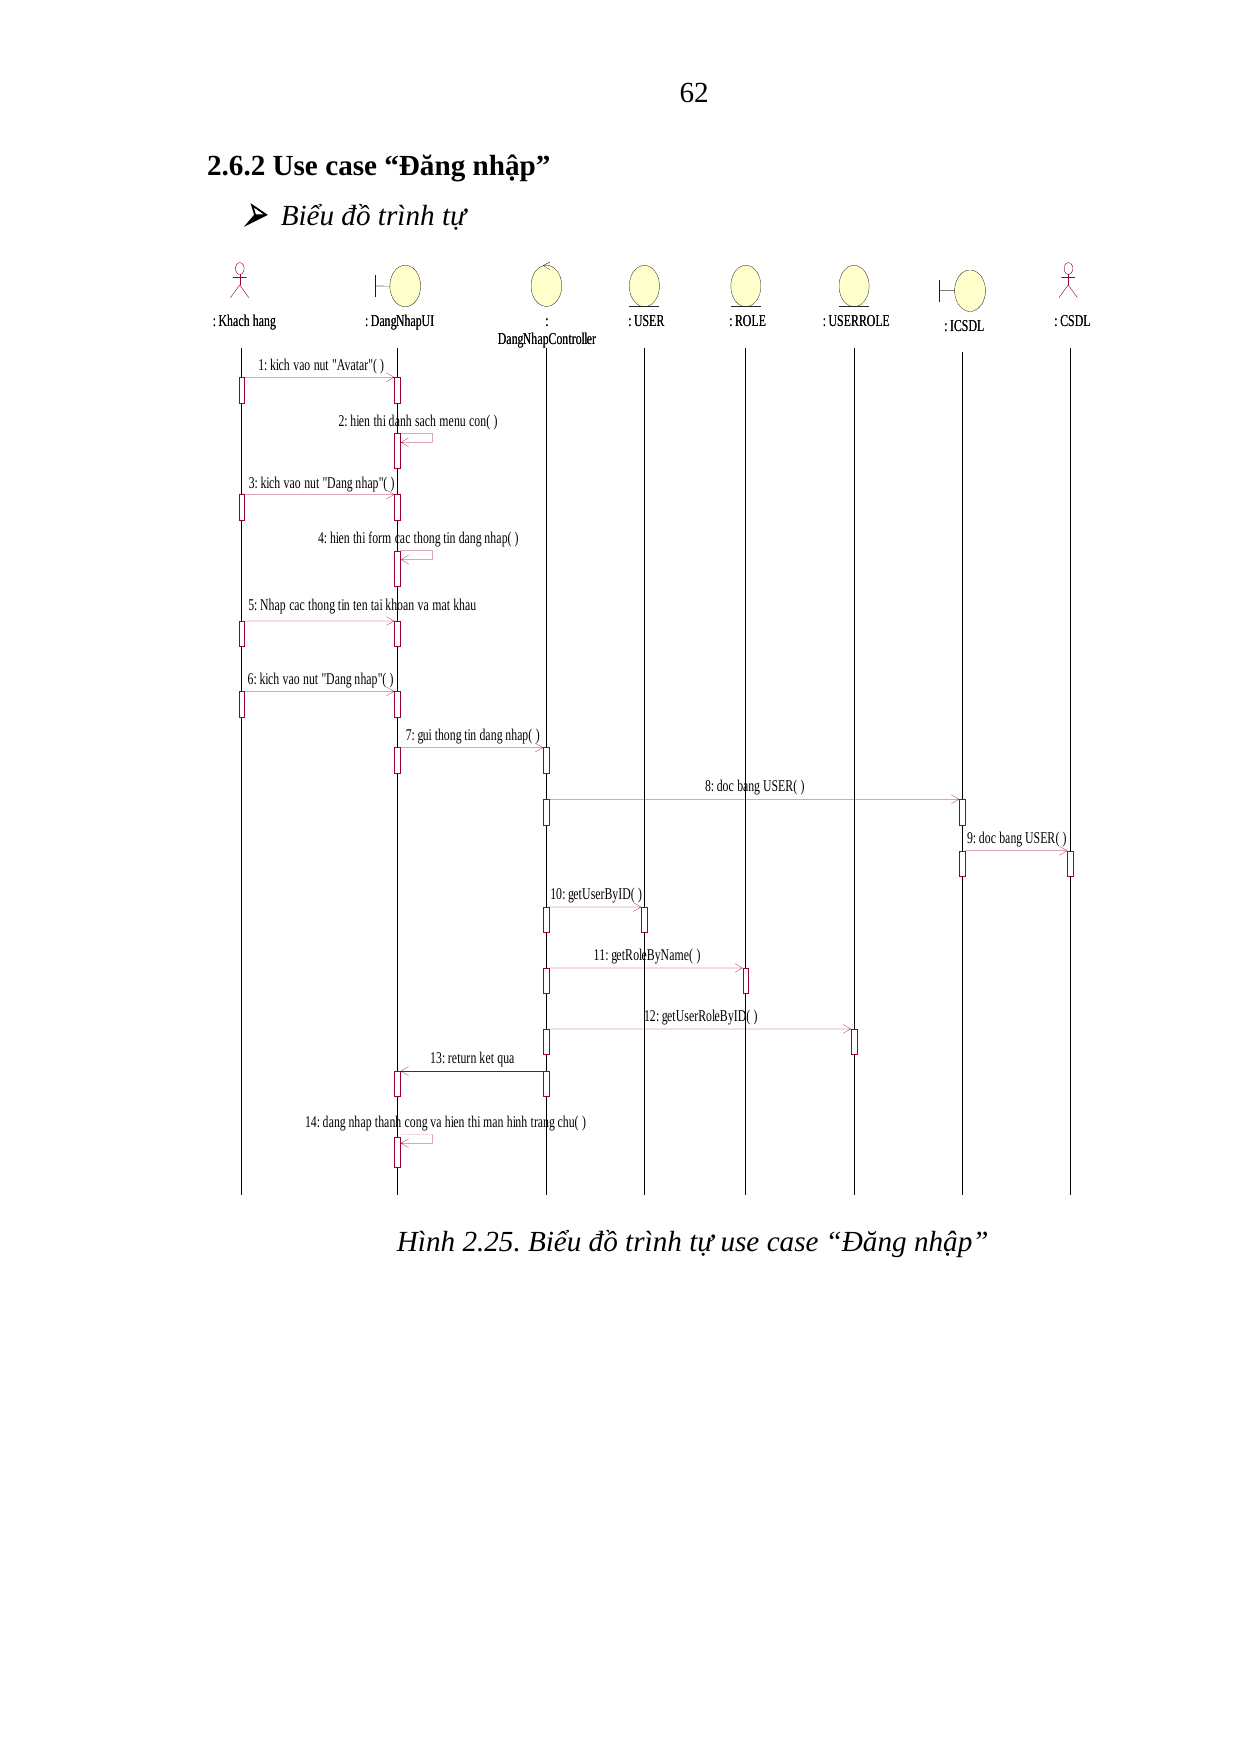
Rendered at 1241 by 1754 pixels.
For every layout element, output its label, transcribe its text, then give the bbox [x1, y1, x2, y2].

subtitle Use case “Đăng nhập” [207, 148, 1122, 181]
list Biểu đồ trình tự [243, 198, 1122, 232]
